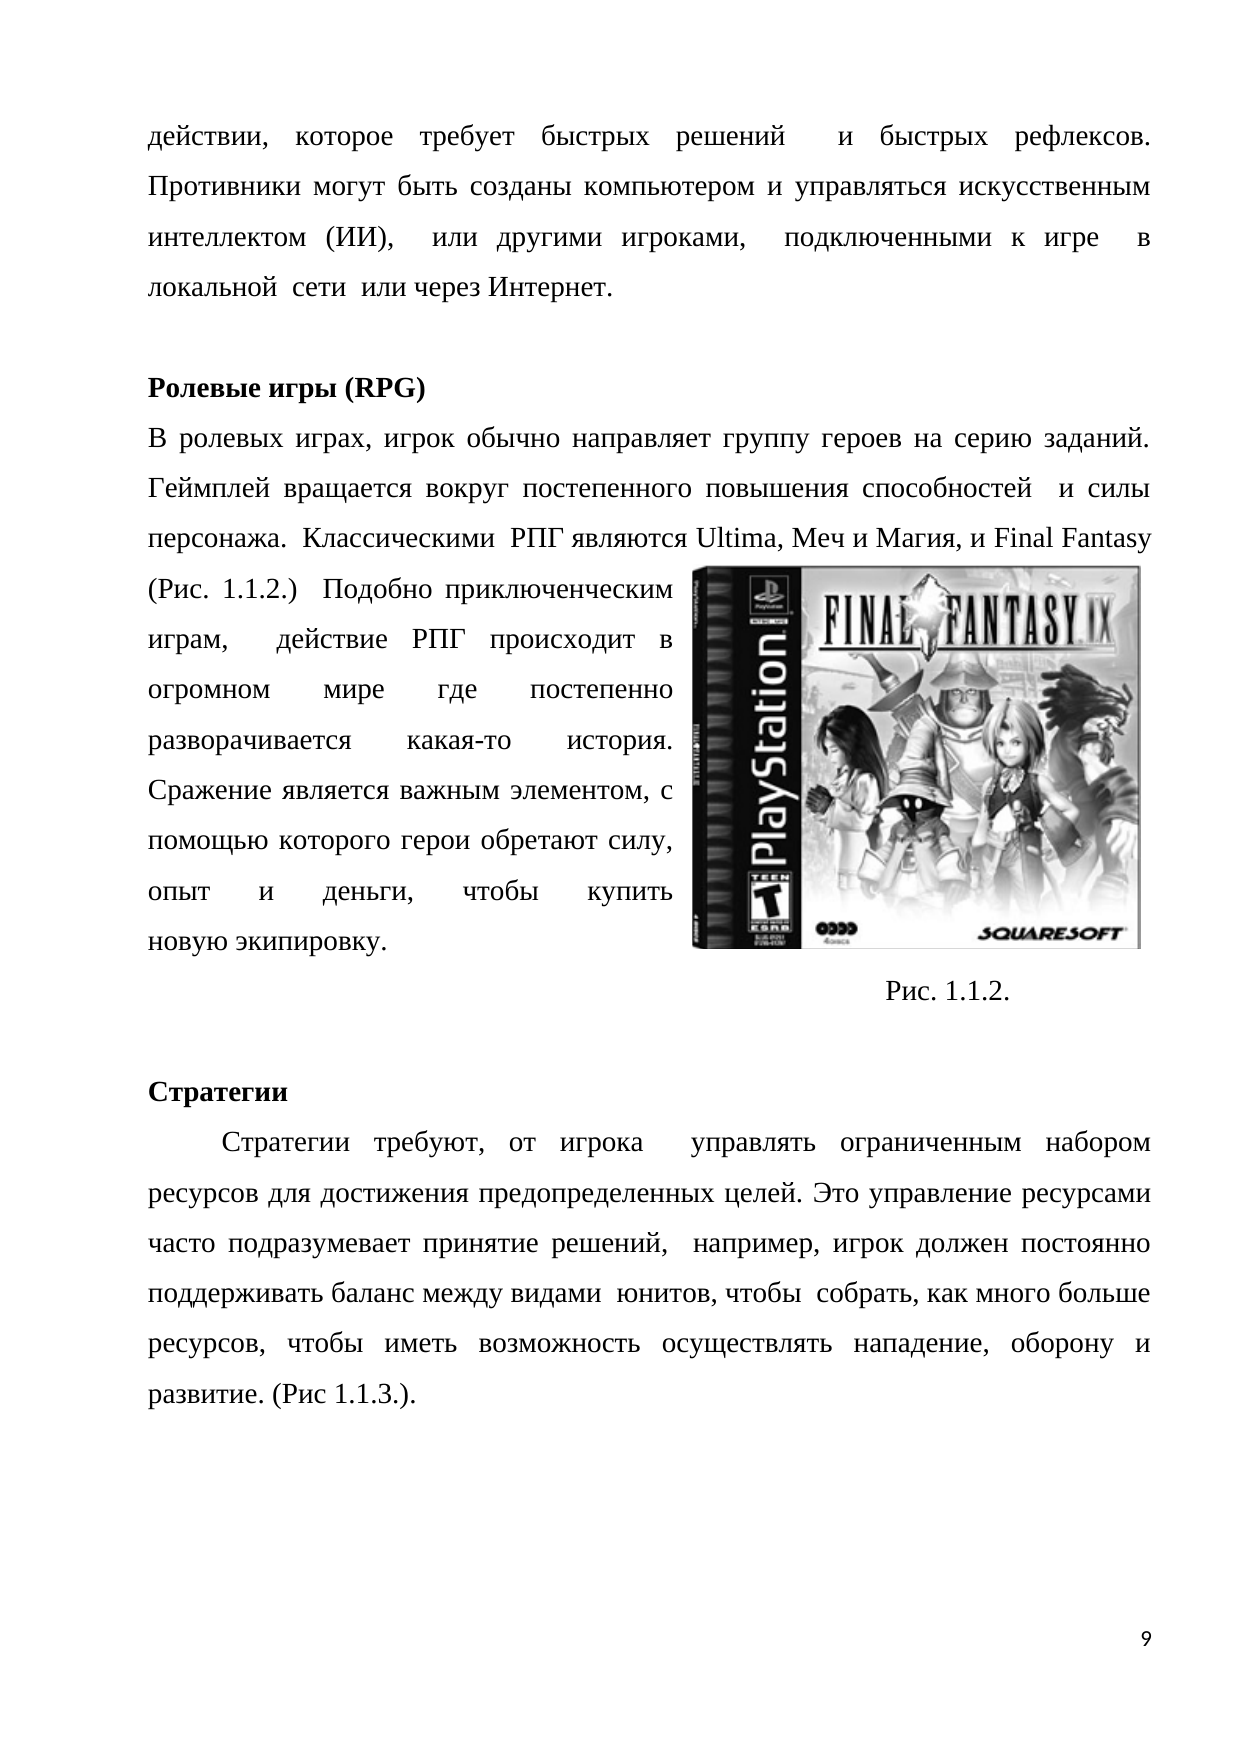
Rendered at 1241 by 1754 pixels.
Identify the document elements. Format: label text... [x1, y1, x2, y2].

picture [692, 564, 1141, 949]
text Стратегии требуют, от игрока управлять ограниченным набором ресурсов для достижения предопределенных целей. Это управление ресурсами часто подразумевает принятие решений, например, игрок должен постоянно поддерживать баланс между видами юнитов, чтобы собрать, как много больше ресурсов, чтобы иметь возможность осуществлять нападение, оборону и развитие. (Рис 1.1.3.). [148, 1124, 1152, 1409]
text Рис. 1.1.2. [811, 973, 1152, 1007]
text Ролевые игры (RPG) [148, 370, 1152, 403]
text действии, которое требует быстрых решений и быстрых рефлексов. Противники могут быть созданы компьютером и управляться искусственным интеллектом (ИИ), или другими игроками, подключенными к игре в локальной сети или через Интернет. [148, 118, 1152, 303]
text Стратегии [148, 1074, 1152, 1108]
